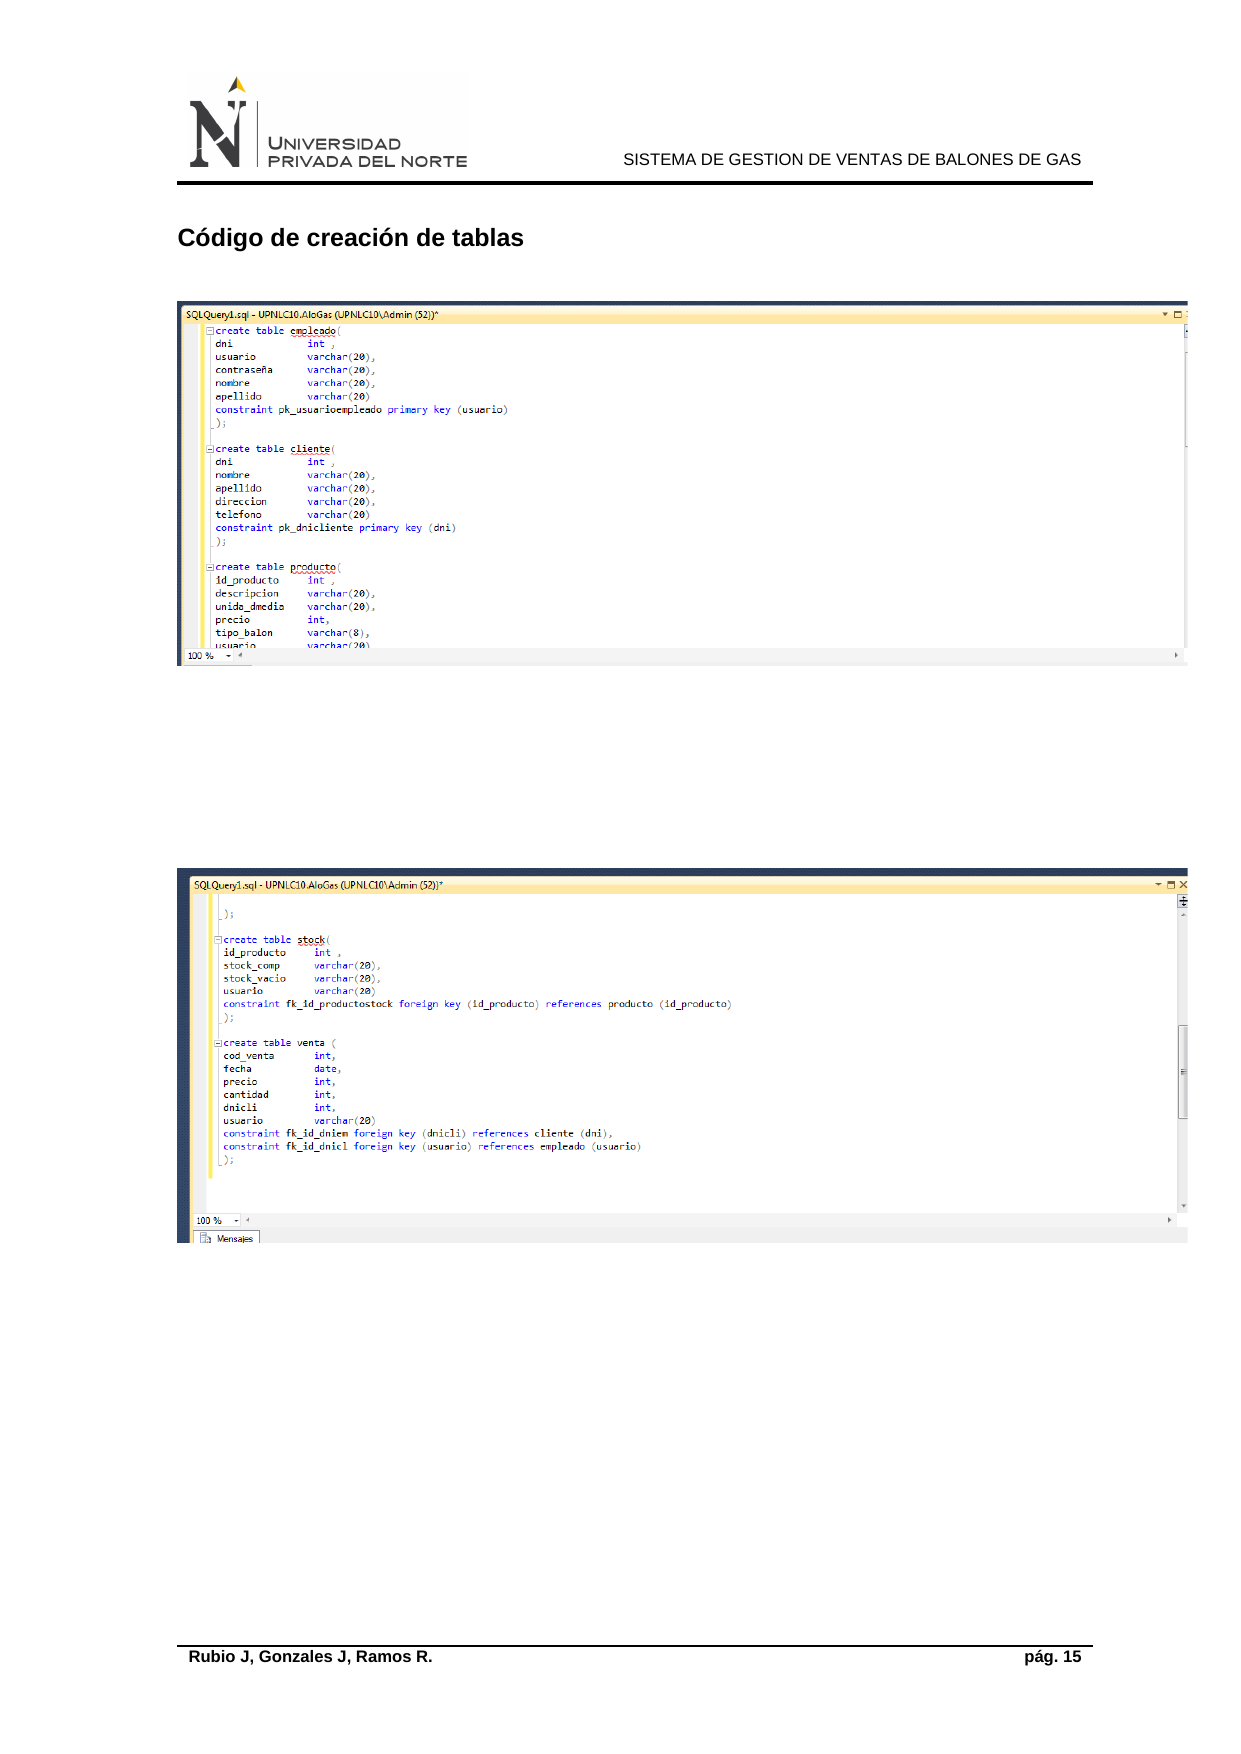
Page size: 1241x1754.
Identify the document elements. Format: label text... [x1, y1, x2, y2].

picture [177, 301, 1188, 666]
text Código de creación de tablas [177, 223, 1092, 252]
picture [177, 868, 1188, 1243]
picture [188, 73, 469, 169]
